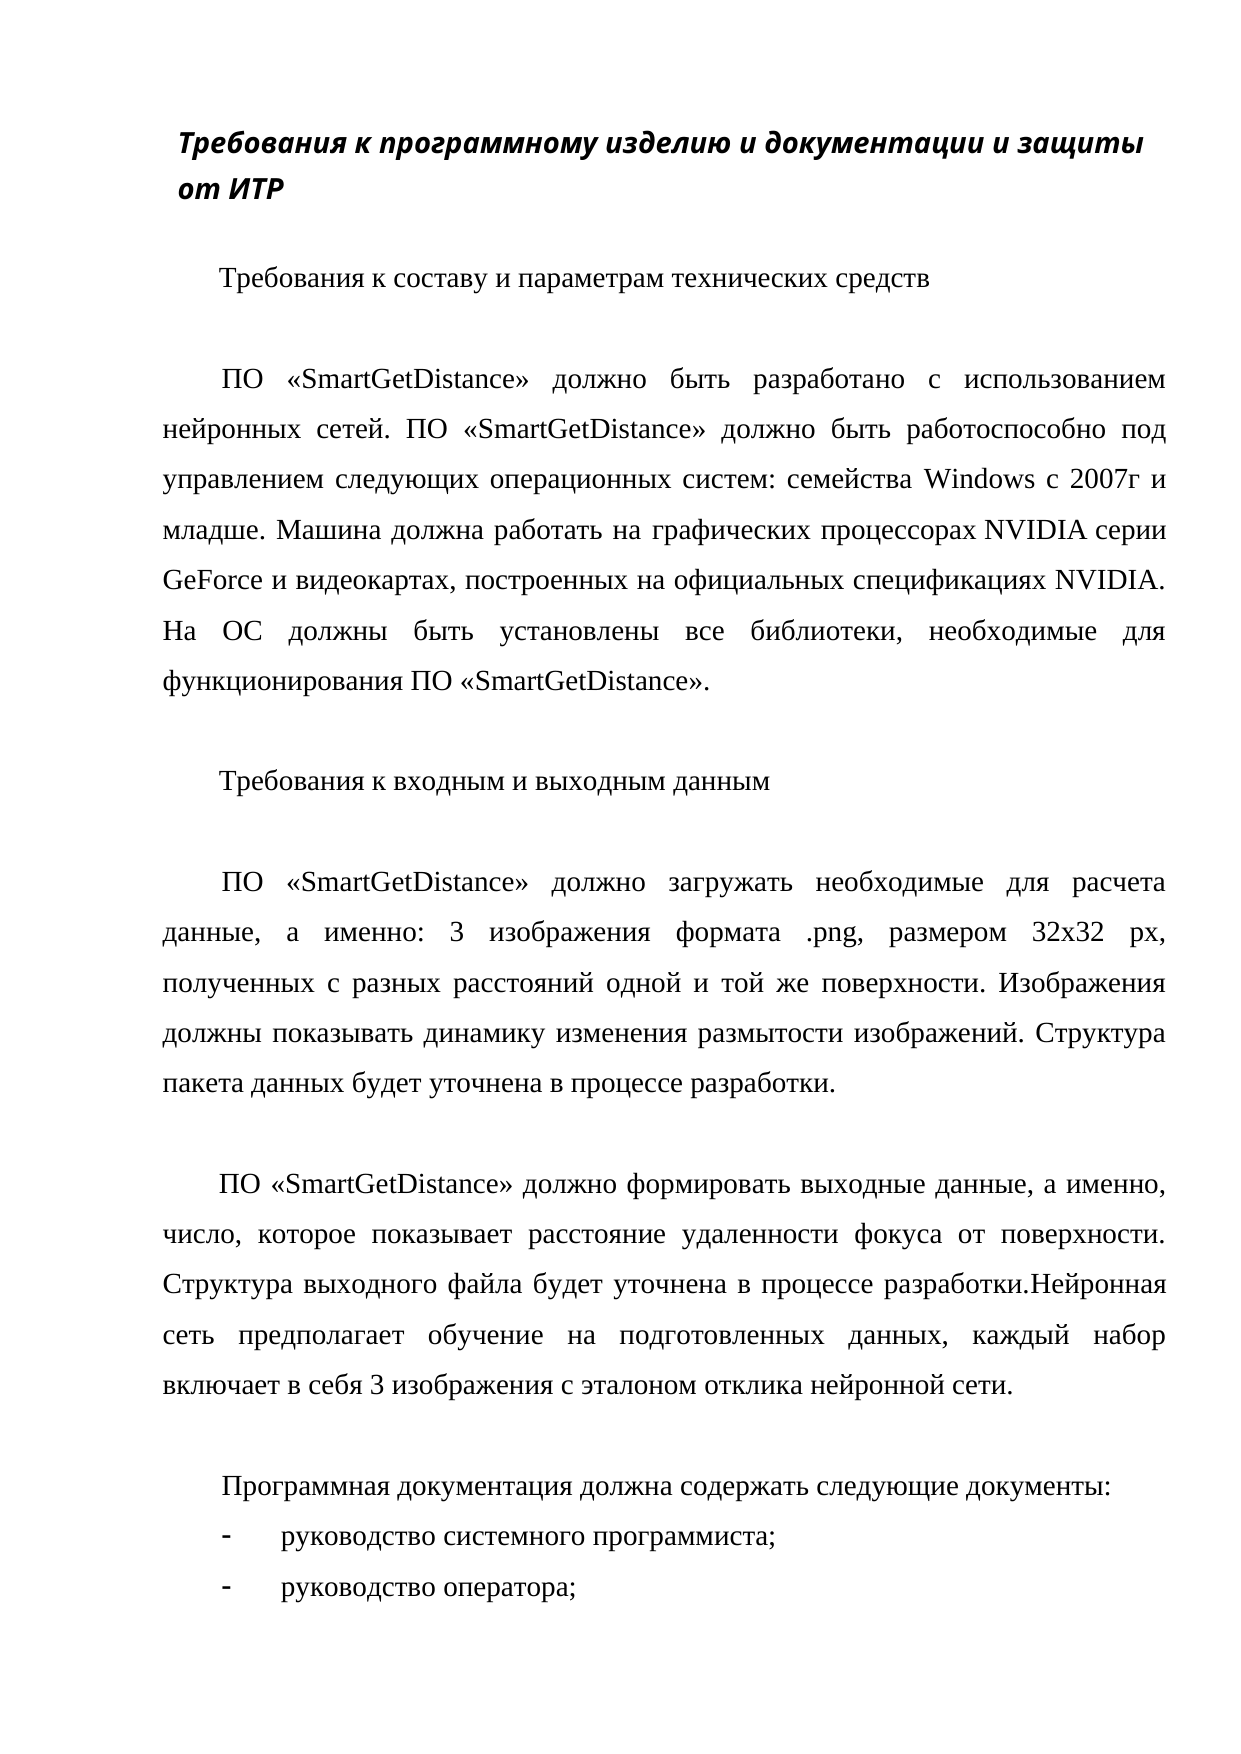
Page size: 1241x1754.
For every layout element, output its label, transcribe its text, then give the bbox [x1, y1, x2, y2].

text Программная документация должна содержать следующие документы: [162, 1468, 1167, 1501]
list руководство системного программиста; [162, 1518, 1167, 1552]
text ПО «SmartGetDistance» должно быть разработано с использованием нейронных сетей. ПО «SmartGetDistance» должно быть работоспособно под управлением следующих операционных систем: семейства Windows с 2007г и младше. Машина должна работать на графических процессорах NVIDIA серии GeForce и видеокартах, построенных на официальных спецификациях NVIDIA. На ОС должны быть установлены все библиотеки, необходимые для функционирования ПО «SmartGetDistance». [162, 361, 1167, 696]
text Требования к составу и параметрам технических средств [162, 260, 1167, 294]
text Требования к входным и выходным данным [162, 763, 1167, 797]
subtitle Требования к программному изделию и документации и защиты от ИТР [177, 122, 1152, 208]
text ПО «SmartGetDistance» должно загружать необходимые для расчета данные, а именно: 3 изображения формата .png, размером 32х32 px, полученных с разных расстояний одной и той же поверхности. Изображения должны показывать динамику изменения размытости изображений. Структура пакета данных будет уточнена в процессе разработки. [162, 864, 1167, 1099]
text ПО «SmartGetDistance» должно формировать выходные данные, а именно, число, которое показывает расстояние удаленности фокуса от поверхности. Структура выходного файла будет уточнена в процессе разработки.Нейронная сеть предполагает обучение на подготовленных данных, каждый набор включает в себя 3 изображения с эталоном отклика нейронной сети. [162, 1166, 1167, 1401]
list руководство оператора; [162, 1569, 1167, 1602]
